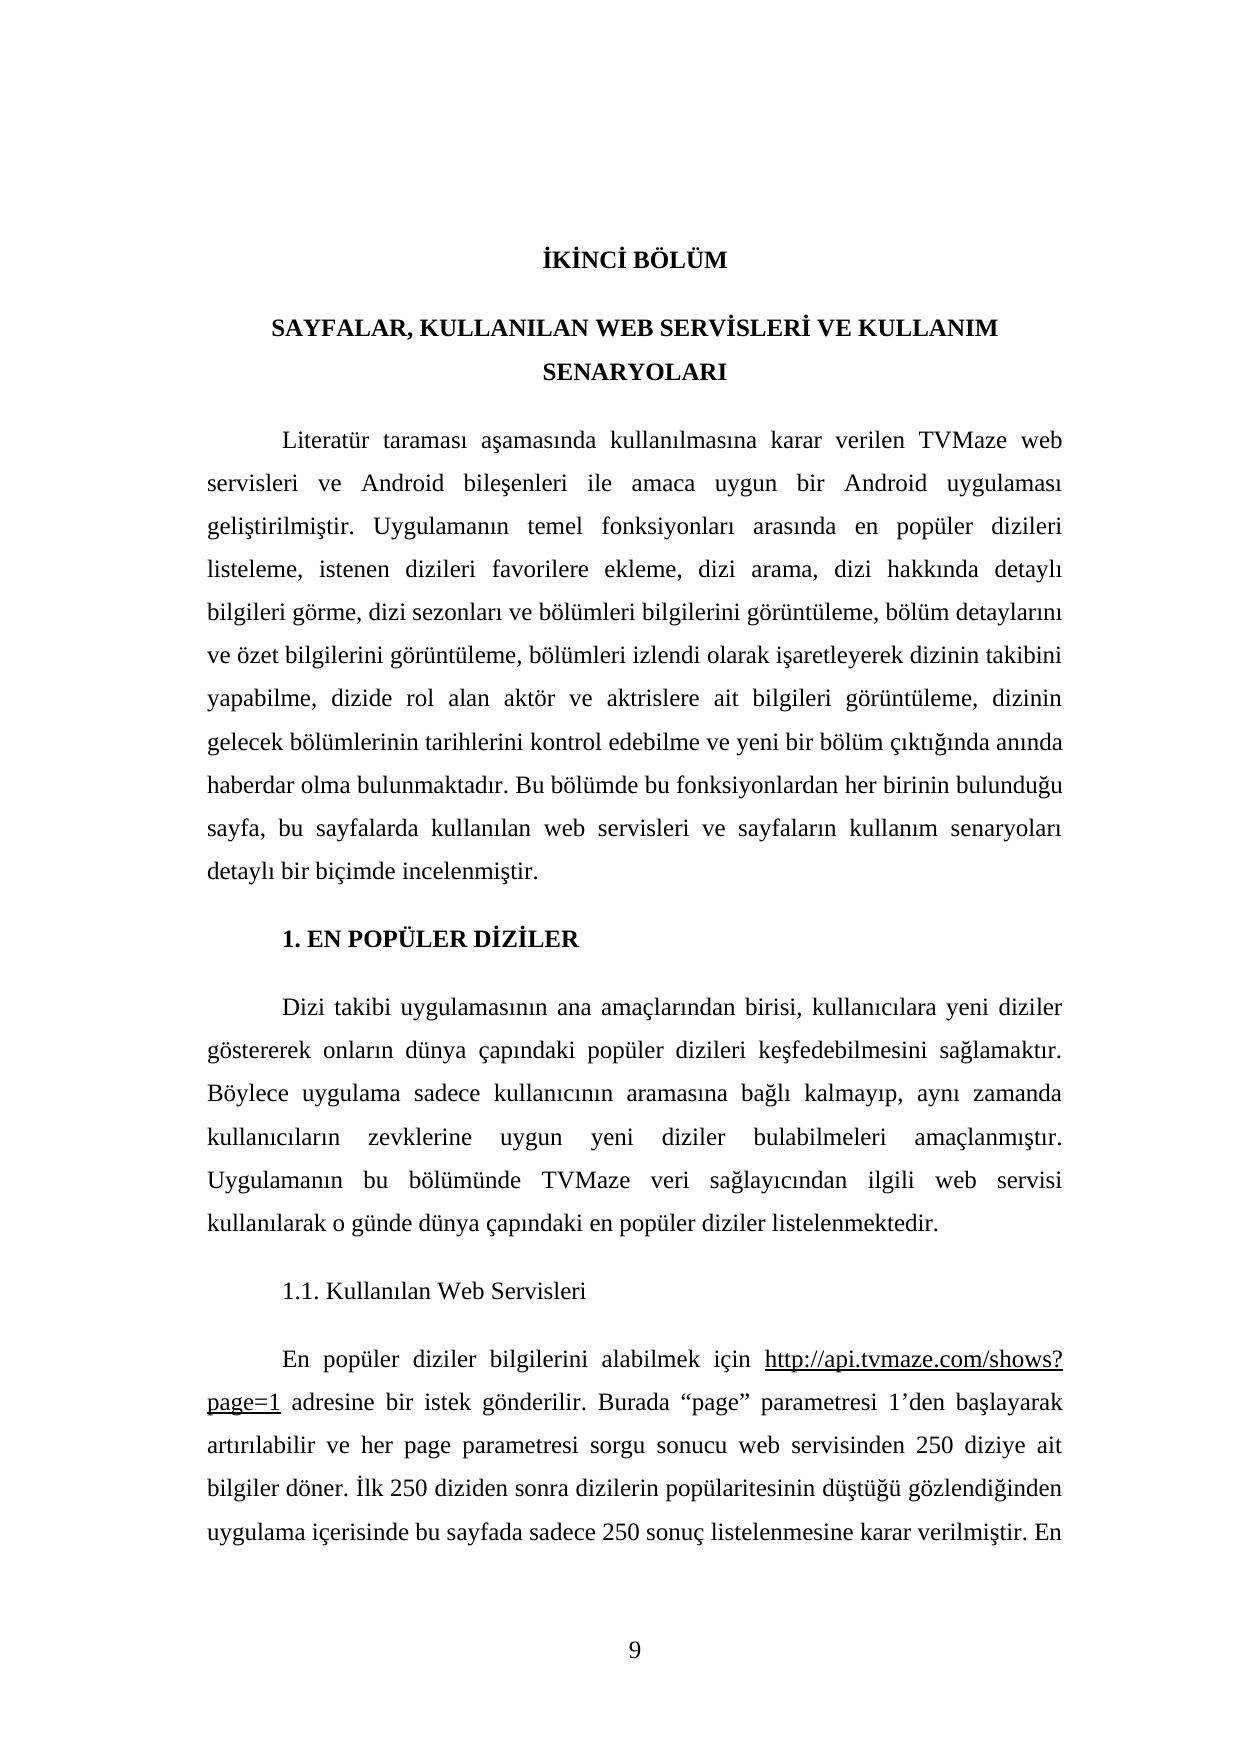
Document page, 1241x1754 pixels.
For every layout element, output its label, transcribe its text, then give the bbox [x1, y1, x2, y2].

text Literatür taraması aşamasında kullanılmasına karar verilen TVMaze web servisleri ve Android bileşenleri ile amaca uygun bir Android uygulaması geliştirilmiştir. Uygulamanın temel fonksiyonları arasında en popüler dizileri listeleme, istenen dizileri favorilere ekleme, dizi arama, dizi hakkında detaylı bilgileri görme, dizi sezonları ve bölümleri bilgilerini görüntüleme, bölüm detaylarını ve özet bilgilerini görüntüleme, bölümleri izlendi olarak işaretleyerek dizinin takibini yapabilme, dizide rol alan aktör ve aktrislere ait bilgileri görüntüleme, dizinin gelecek bölümlerinin tarihlerini kontrol edebilme ve yeni bir bölüm çıktığında anında haberdar olma bulunmaktadır. Bu bölümde bu fonksiyonlardan her birinin bulunduğu sayfa, bu sayfalarda kullanılan web servisleri ve sayfaların kullanım senaryoları detaylı bir biçimde incelenmiştir. [207, 425, 1063, 885]
text 1. EN POPÜLER DİZİLER [207, 924, 1063, 953]
text Dizi takibi uygulamasının ana amaçlarından birisi, kullanıcılara yeni diziler göstererek onların dünya çapındaki popüler dizileri keşfedebilmesini sağlamaktır. Böylece uygulama sadece kullanıcının aramasına bağlı kalmayıp, aynı zamanda kullanıcıların zevklerine uygun yeni diziler bulabilmeleri amaçlanmıştır. Uygulamanın bu bölümünde TVMaze veri sağlayıcından ilgili web servisi kullanılarak o günde dünya çapındaki en popüler diziler listelenmektedir. [207, 992, 1063, 1237]
text 1.1. Kullanılan Web Servisleri [207, 1276, 1063, 1305]
text SAYFALAR, KULLANILAN WEB SERVİSLERİ VE KULLANIM SENARYOLARI [207, 313, 1063, 385]
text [207, 1344, 1063, 1545]
text İKİNCİ BÖLÜM [207, 245, 1063, 274]
